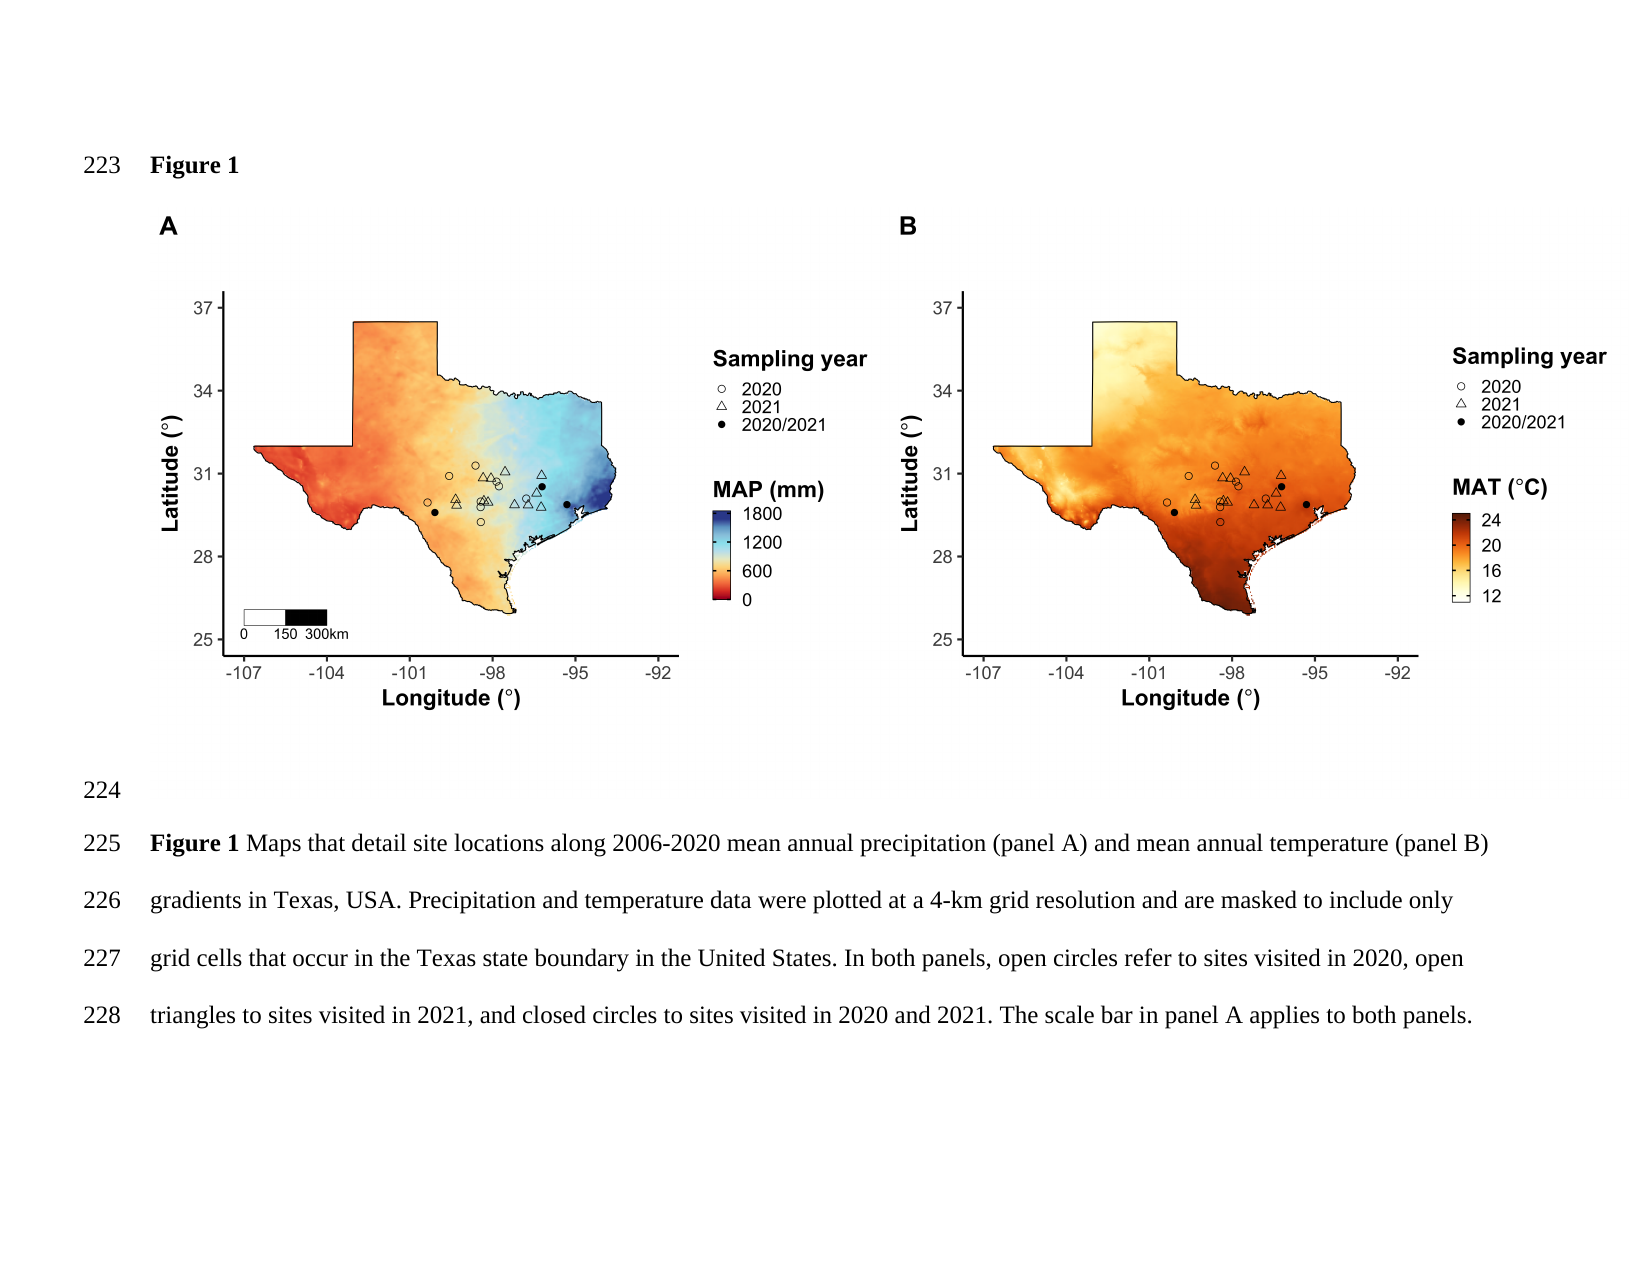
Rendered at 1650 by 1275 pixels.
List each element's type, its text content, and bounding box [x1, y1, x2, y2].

text Figure 1 Maps that detail site locations along 2006-2020 mean annual precipitation (panel A) and mean annual temperature (panel B) gradients in Texas, USA. Precipitation and temperature data were plotted at a 4-km grid resolution and are masked to include only grid cells that occur in the Texas state boundary in the United States. In both panels, open circles refer to sites visited in 2020, open triangles to sites visited in 2021, and closed circles to sites visited in 2020 and 2021. The scale bar in panel A applies to both panels. [150, 828, 1500, 1029]
picture [150, 207, 1629, 799]
text Figure 1 [150, 150, 1500, 179]
